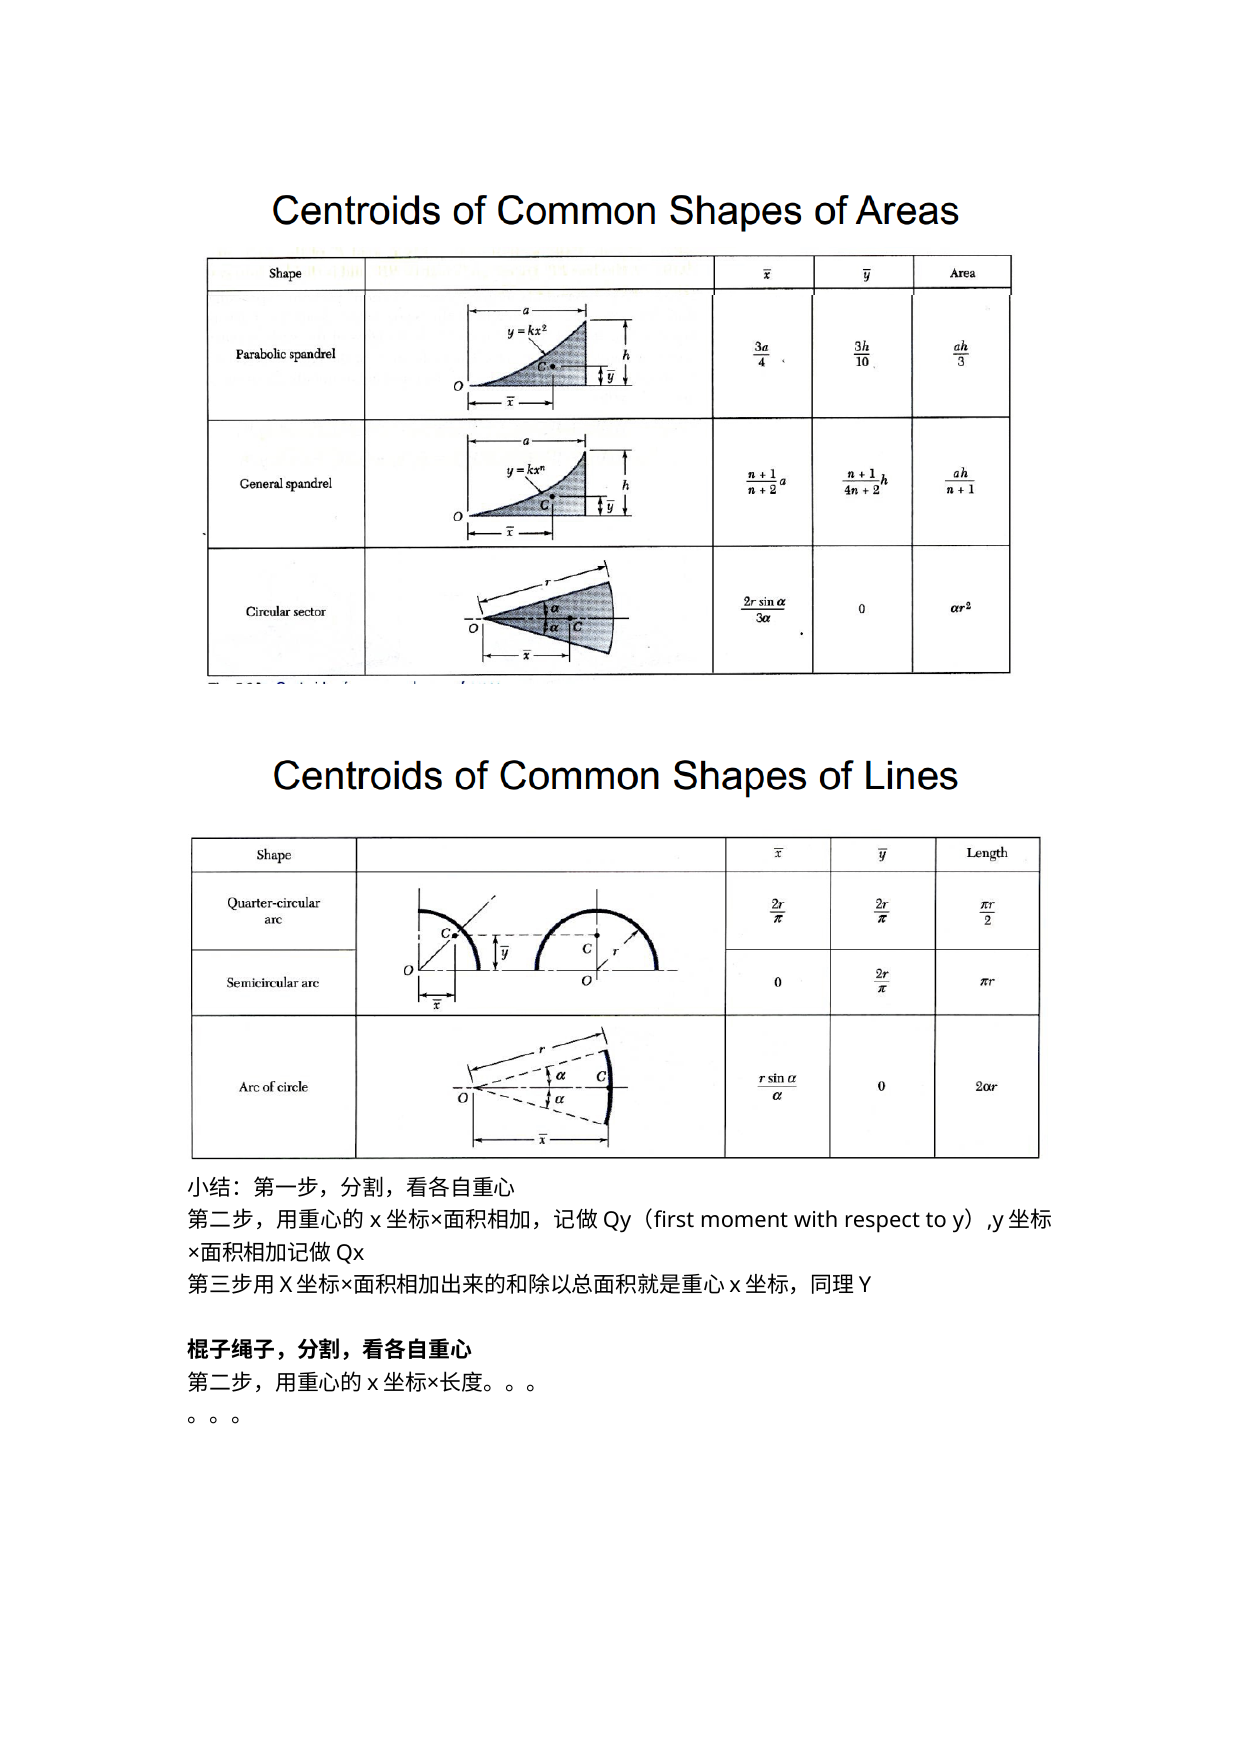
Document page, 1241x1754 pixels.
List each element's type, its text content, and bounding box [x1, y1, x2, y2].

text 第三步用X坐标×面积相加出来的和除以总面积就是重心x坐标，同理Y [187, 1267, 1053, 1299]
text 小结：第一步，分割，看各自重心 [187, 1169, 1053, 1202]
text 第二步，用重心的x坐标×面积相加，记做Qy（first moment with respect to y）,y坐标×面积相加记做Qx [187, 1202, 1053, 1267]
picture [187, 162, 1053, 711]
text 。。。 [187, 1397, 1053, 1429]
text 棍子绳子，分割，看各自重心 [187, 1332, 1053, 1364]
text 第二步，用重心的x坐标×长度。。。 [187, 1364, 1053, 1397]
picture [187, 714, 1053, 1165]
